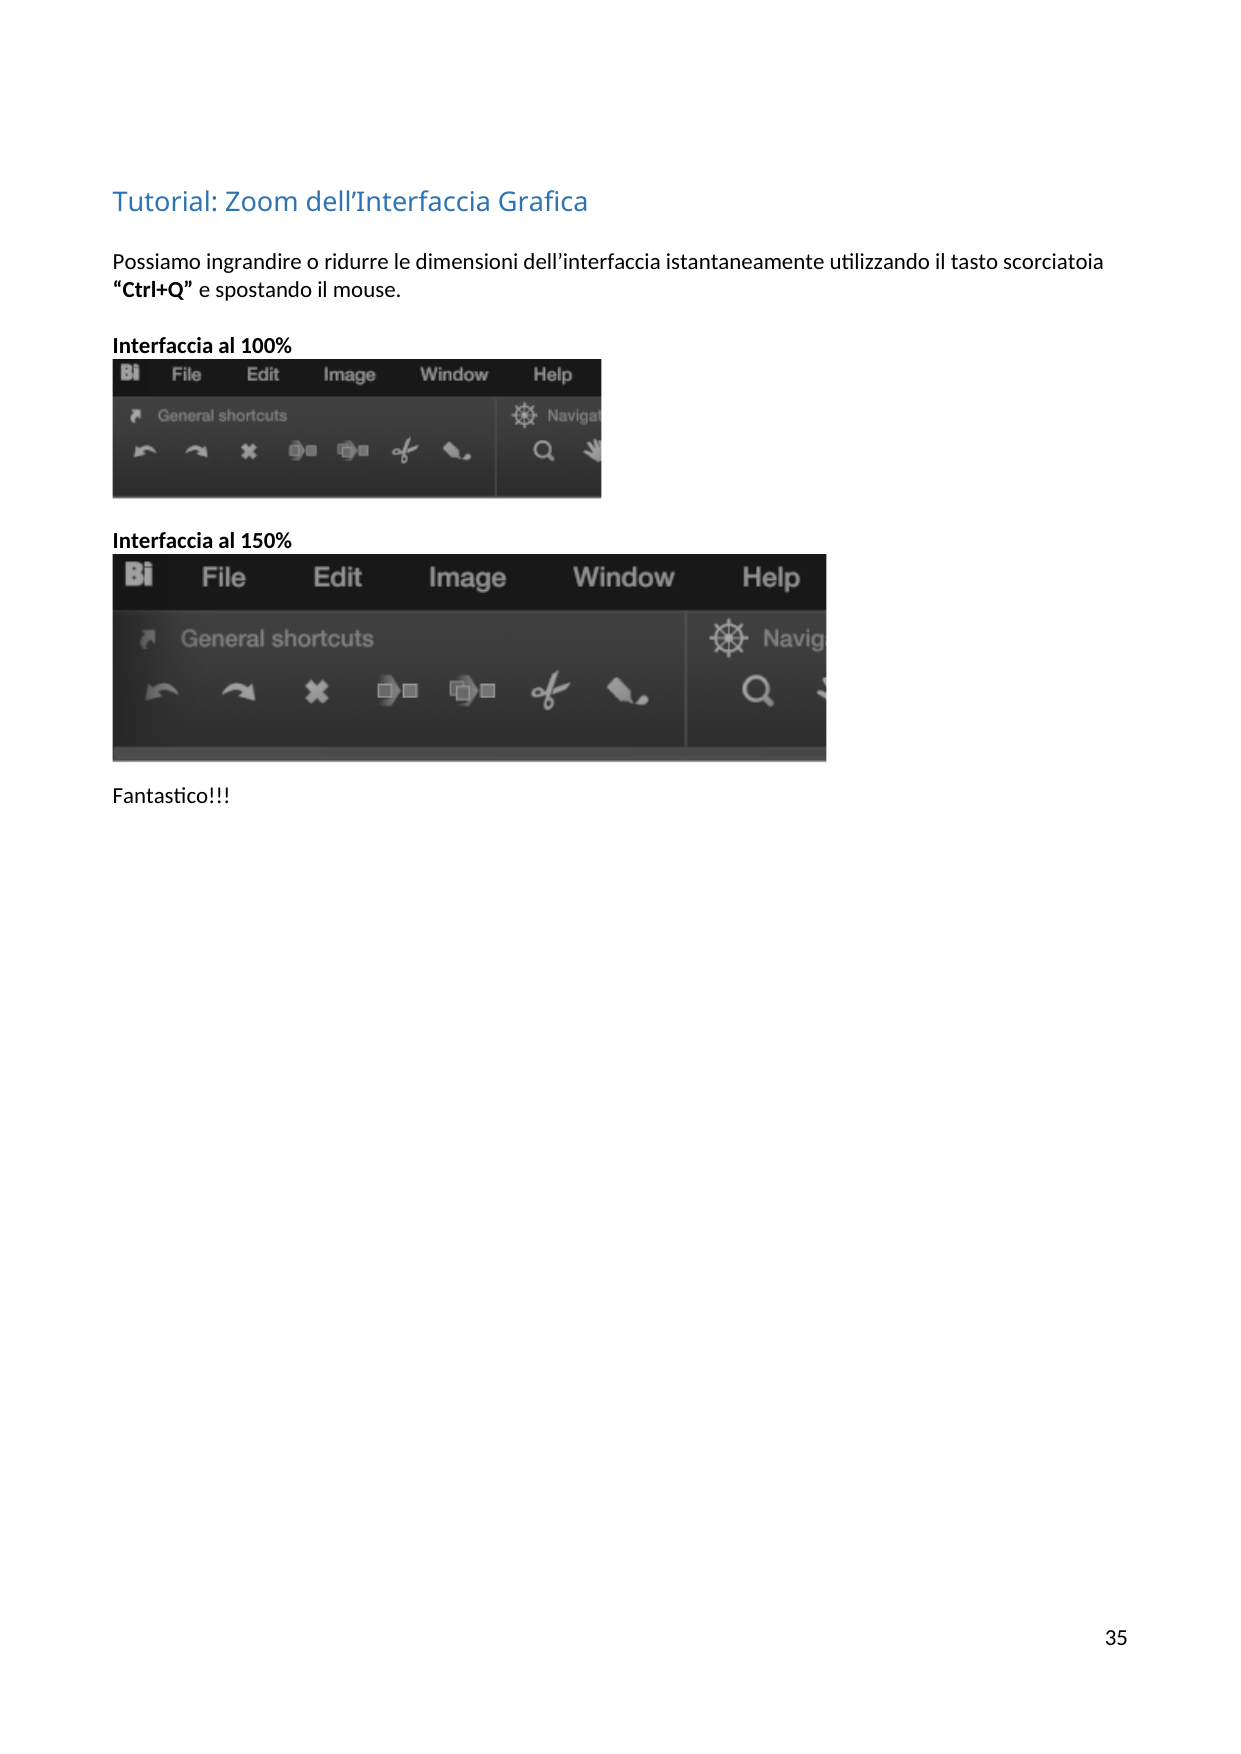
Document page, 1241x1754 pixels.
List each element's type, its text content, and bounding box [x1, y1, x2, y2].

subtitle Tutorial: Zoom dell’Interfaccia Grafica [112, 182, 1128, 219]
text Possiamo ingrandire o ridurre le dimensioni dell’interfaccia istantaneamente utilizzando il tasto scorciatoia “Ctrl+Q” e spostando il mouse. [112, 247, 1128, 303]
picture [112, 359, 602, 527]
text Interfaccia al 100% [112, 331, 1128, 359]
text Fantastico!!! [112, 781, 1128, 809]
text Interfaccia al 150% [112, 526, 1128, 554]
picture [112, 554, 827, 781]
